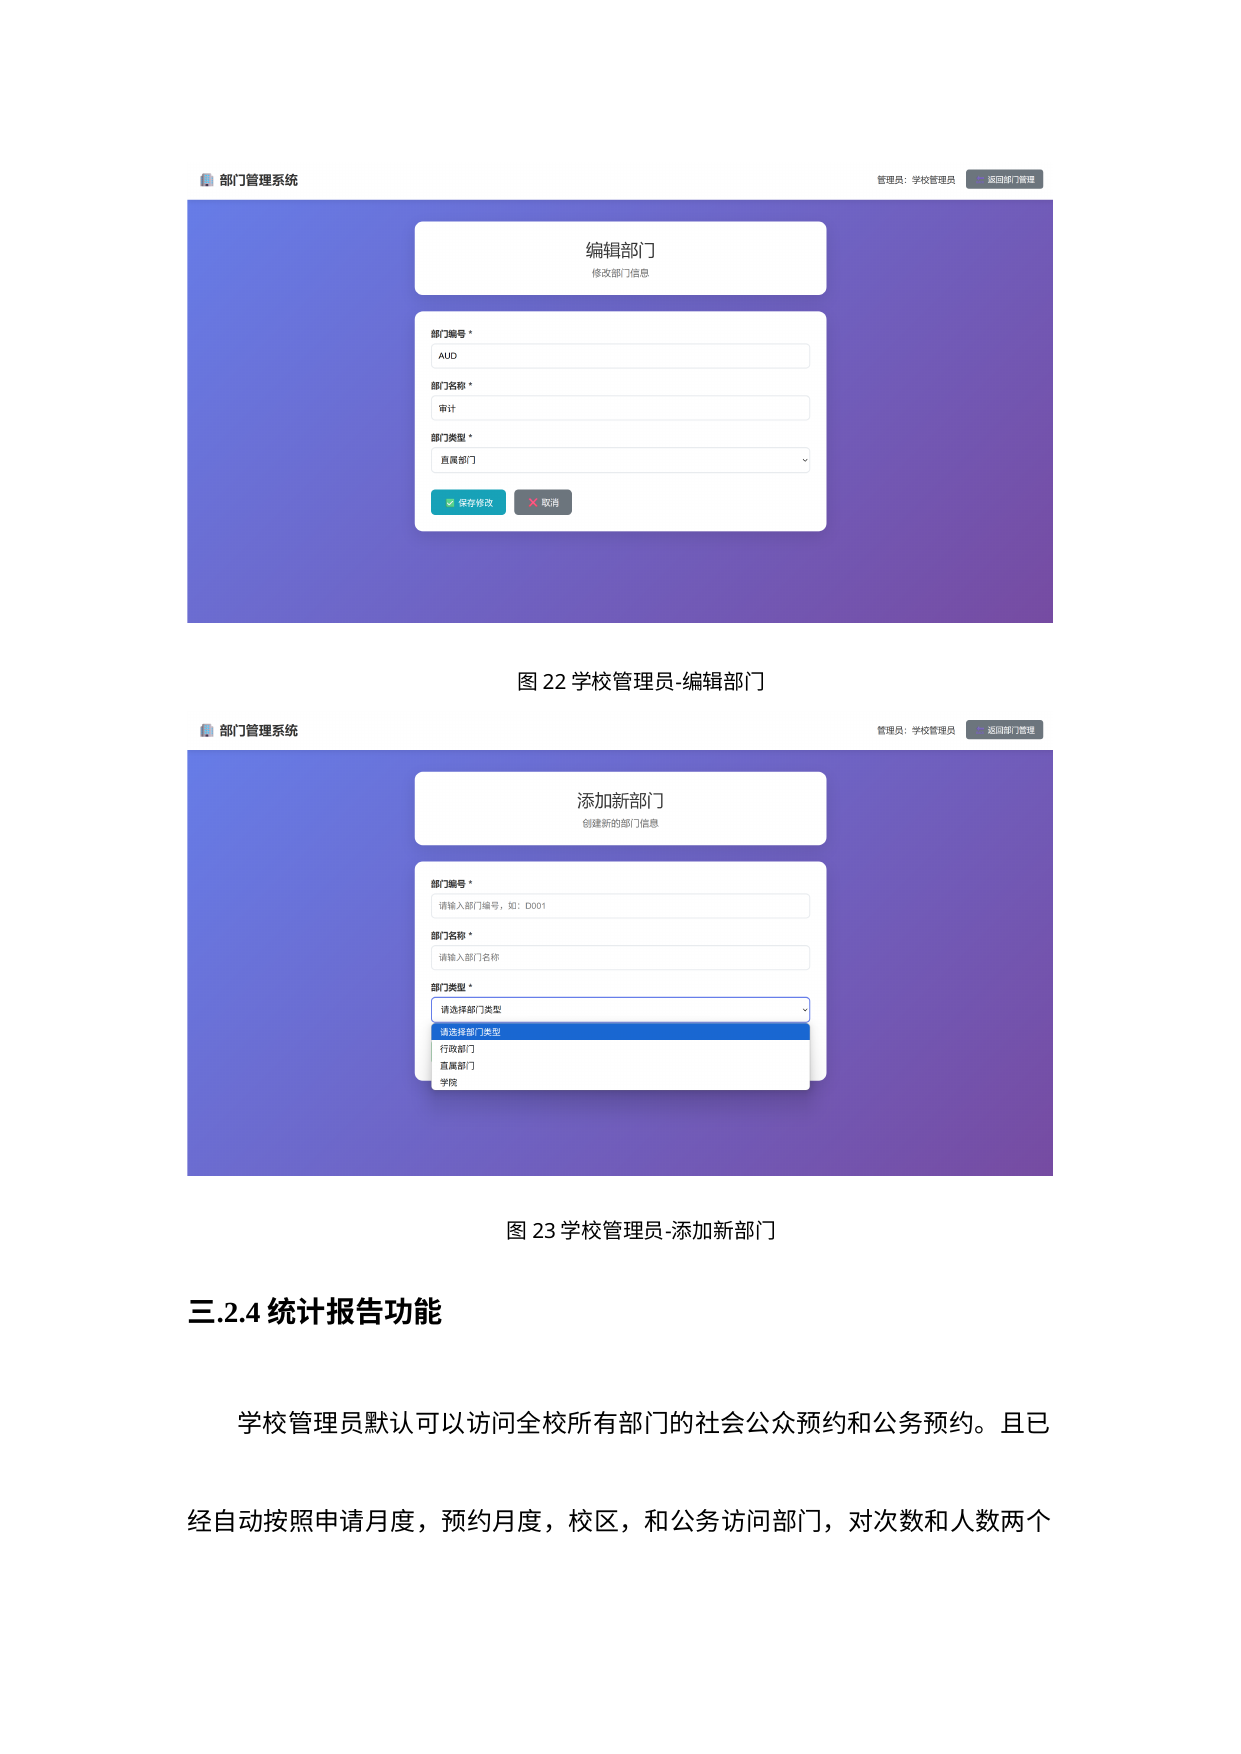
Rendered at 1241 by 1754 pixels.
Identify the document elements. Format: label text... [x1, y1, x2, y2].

text 图 23 学校管理员-添加新部门 [187, 1213, 1053, 1246]
picture [187, 711, 1053, 1176]
picture [187, 162, 1053, 623]
subtitle 统计报告功能 [187, 1277, 1053, 1342]
text 图 22 学校管理员-编辑部门 [187, 664, 1053, 696]
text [187, 1389, 1053, 1552]
